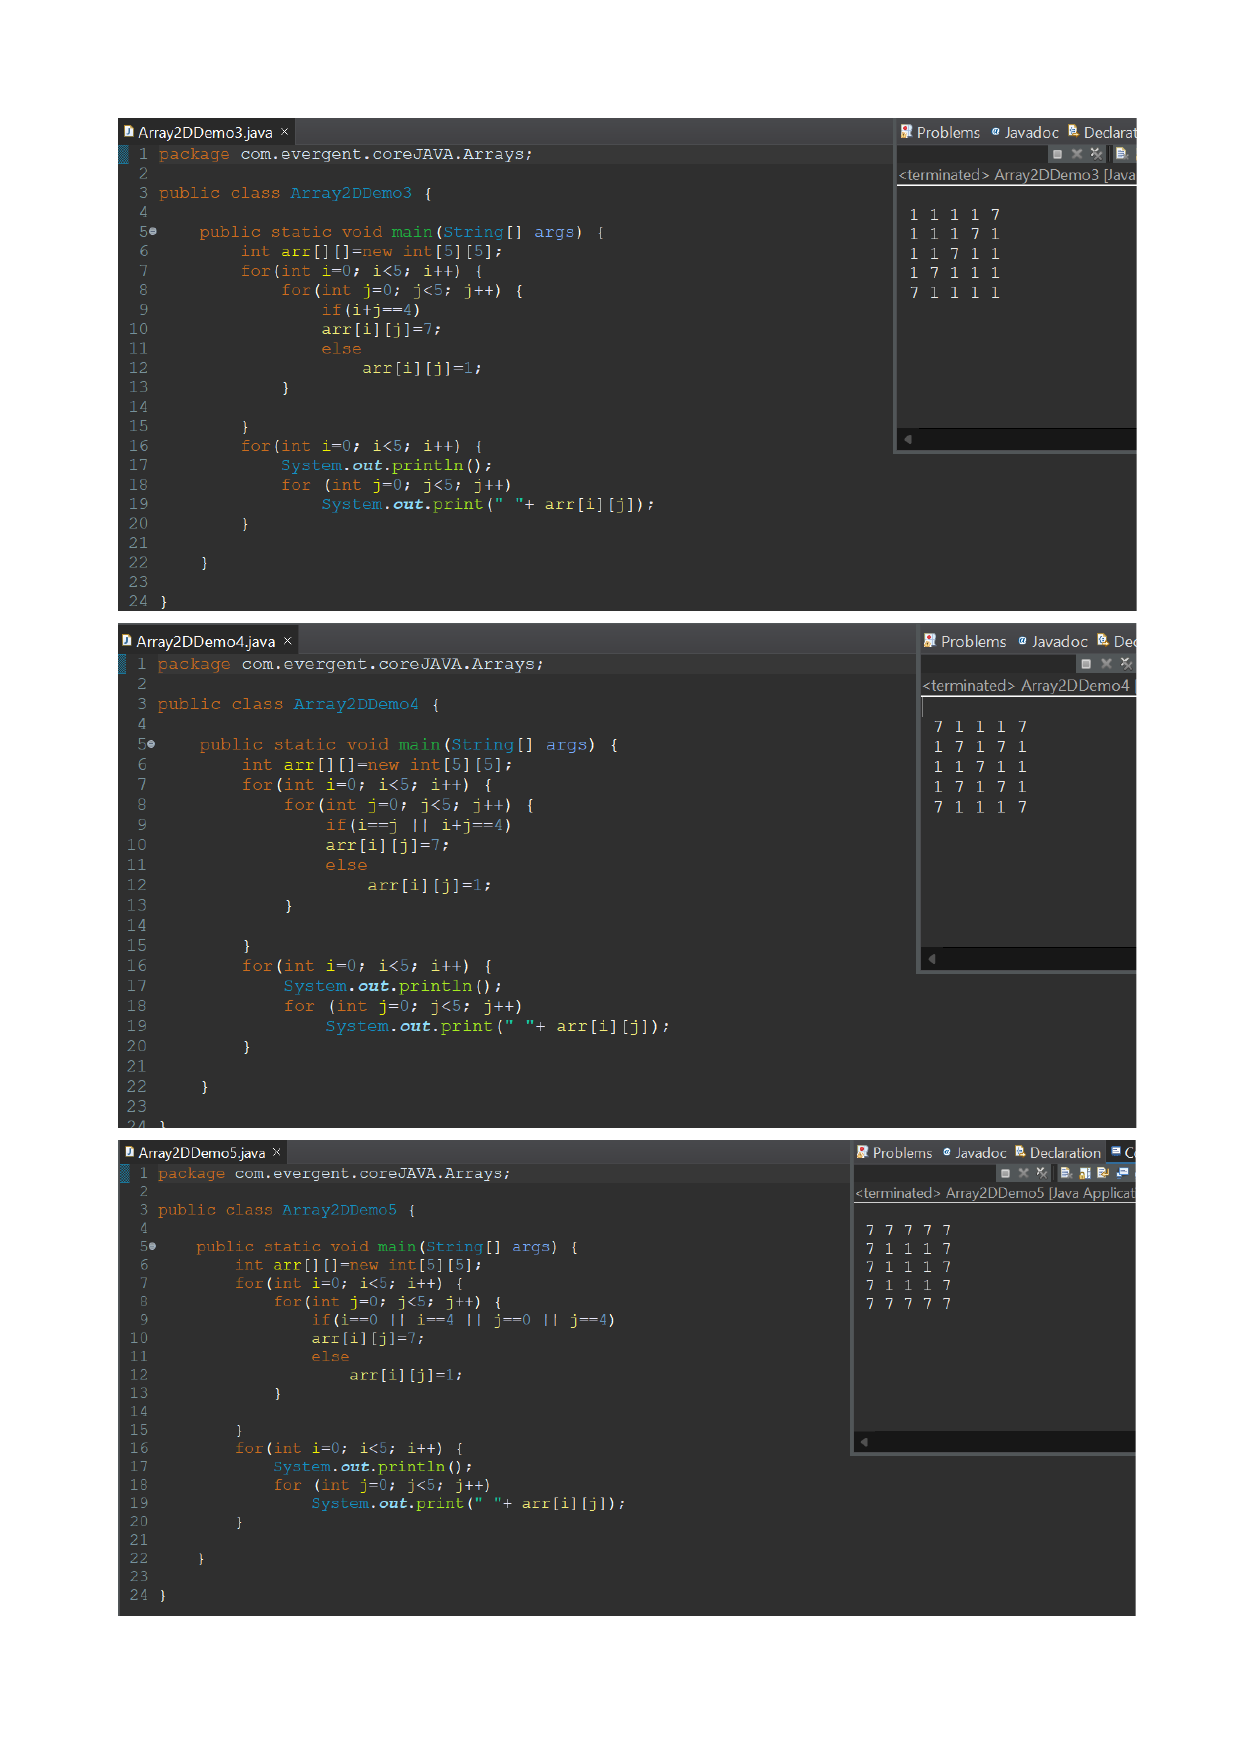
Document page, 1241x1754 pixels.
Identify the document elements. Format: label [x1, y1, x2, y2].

picture [118, 623, 1137, 1128]
picture [118, 1140, 1136, 1616]
picture [118, 118, 1137, 611]
